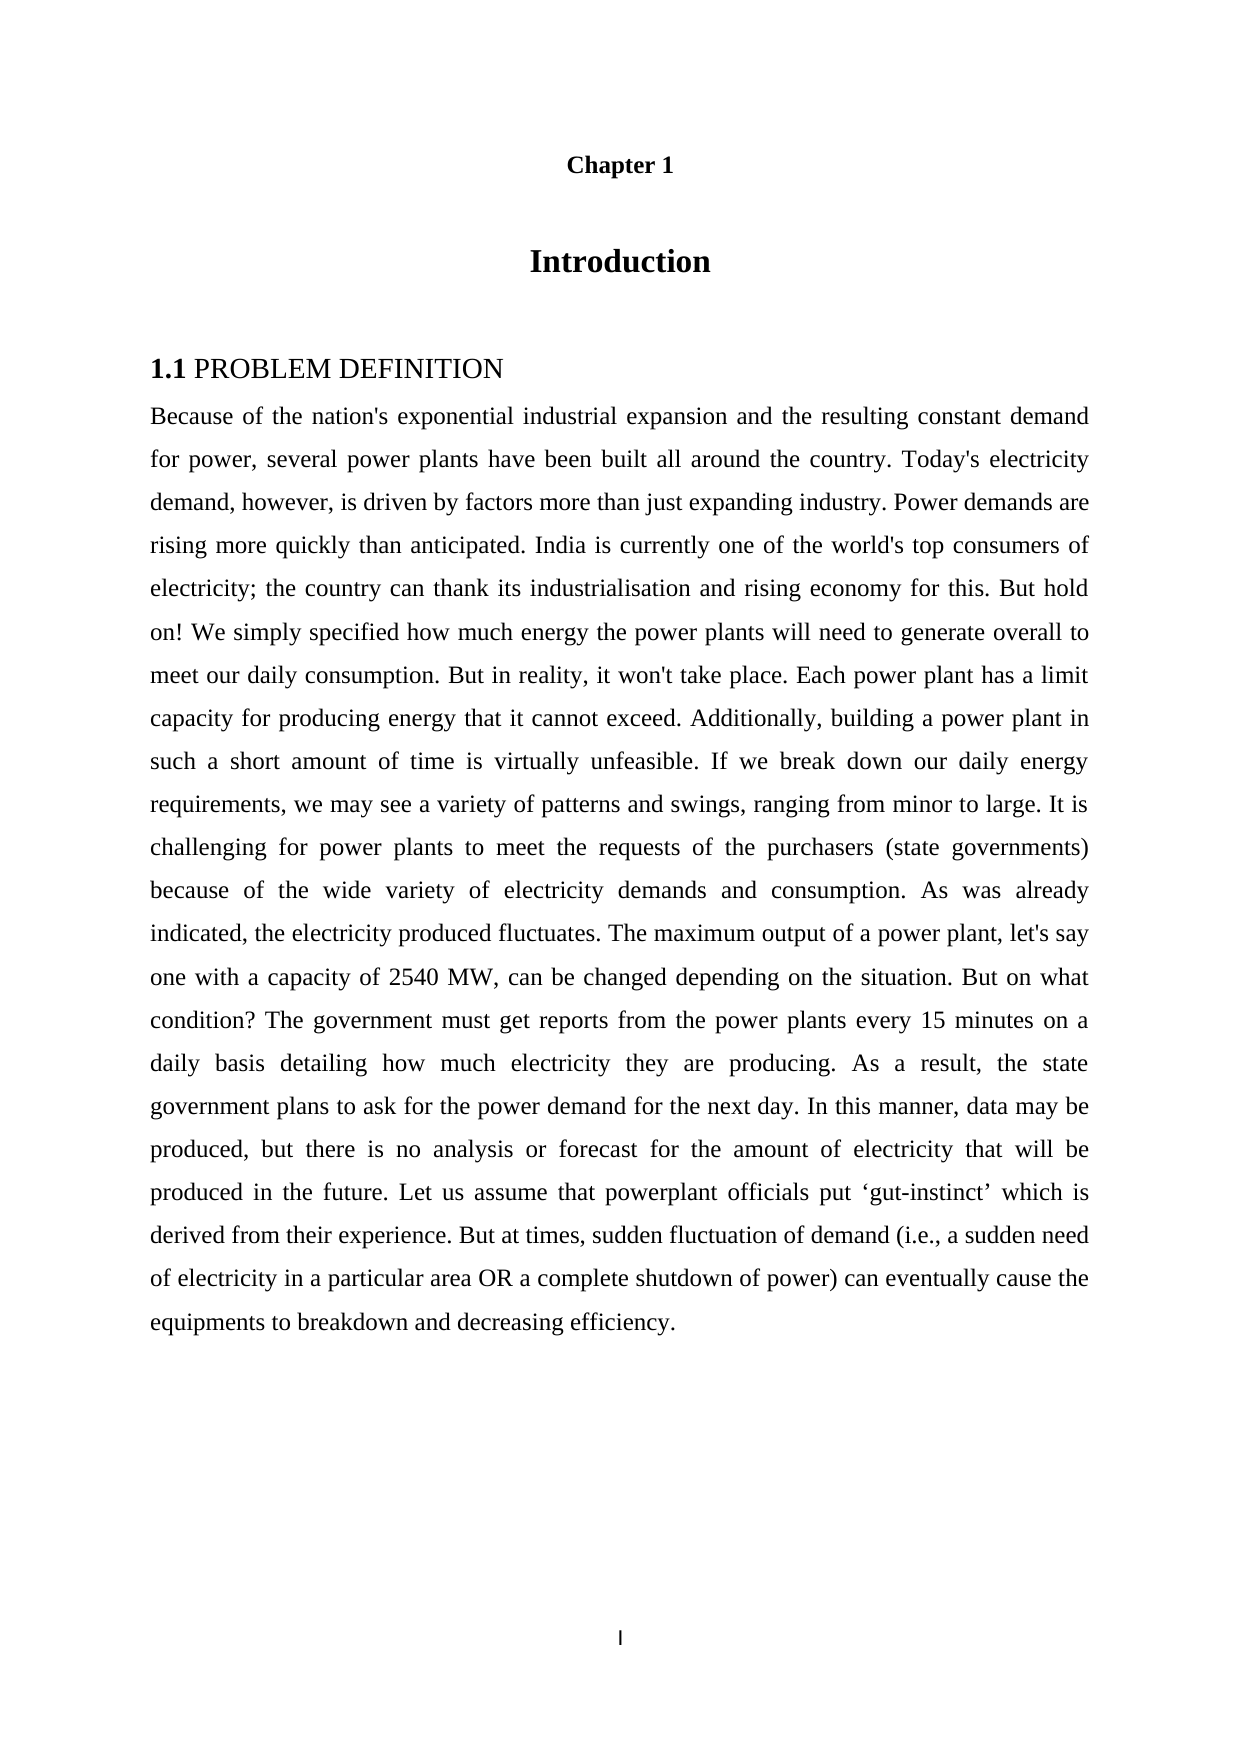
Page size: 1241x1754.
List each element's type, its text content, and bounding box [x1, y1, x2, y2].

text Chapter 1 [150, 150, 1090, 179]
text Because of the nation's exponential industrial expansion and the resulting constant demand for power, several power plants have been built all around the country. Today's electricity demand, however, is driven by factors more than just expanding industry. Power demands are rising more quickly than anticipated. India is currently one of the world's top consumers of electricity; the country can thank its industrialisation and rising economy for this. But hold on! We simply specified how much energy the power plants will need to generate overall to meet our daily consumption. But in reality, it won't take place. Each power plant has a limit capacity for producing energy that it cannot exceed. Additionally, building a power plant in such a short amount of time is virtually unfeasible. If we break down our daily energy requirements, we may see a variety of patterns and swings, ranging from minor to large. It is challenging for power plants to meet the requests of the purchasers (state governments) because of the wide variety of electricity demands and consumption. As was already indicated, the electricity produced fluctuates. The maximum output of a power plant, let's say one with a capacity of 2540 MW, can be changed depending on the situation. But on what condition? The government must get reports from the power plants every 15 minutes on a daily basis detailing how much electricity they are producing. As a result, the state government plans to ask for the power demand for the next day. In this manner, data may be produced, but there is no analysis or forecast for the amount of electricity that will be produced in the future. Let us assume that powerplant officials put ‘gut-instinct’ which is derived from their experience. But at times, sudden fluctuation of demand (i.e., a sudden need of electricity in a particular area OR a complete shutdown of power) can eventually cause the equipments to breakdown and decreasing efficiency. [150, 401, 1090, 1335]
text 1.1 PROBLEM DEFINITION [150, 351, 1090, 384]
text Introduction [150, 241, 1090, 279]
